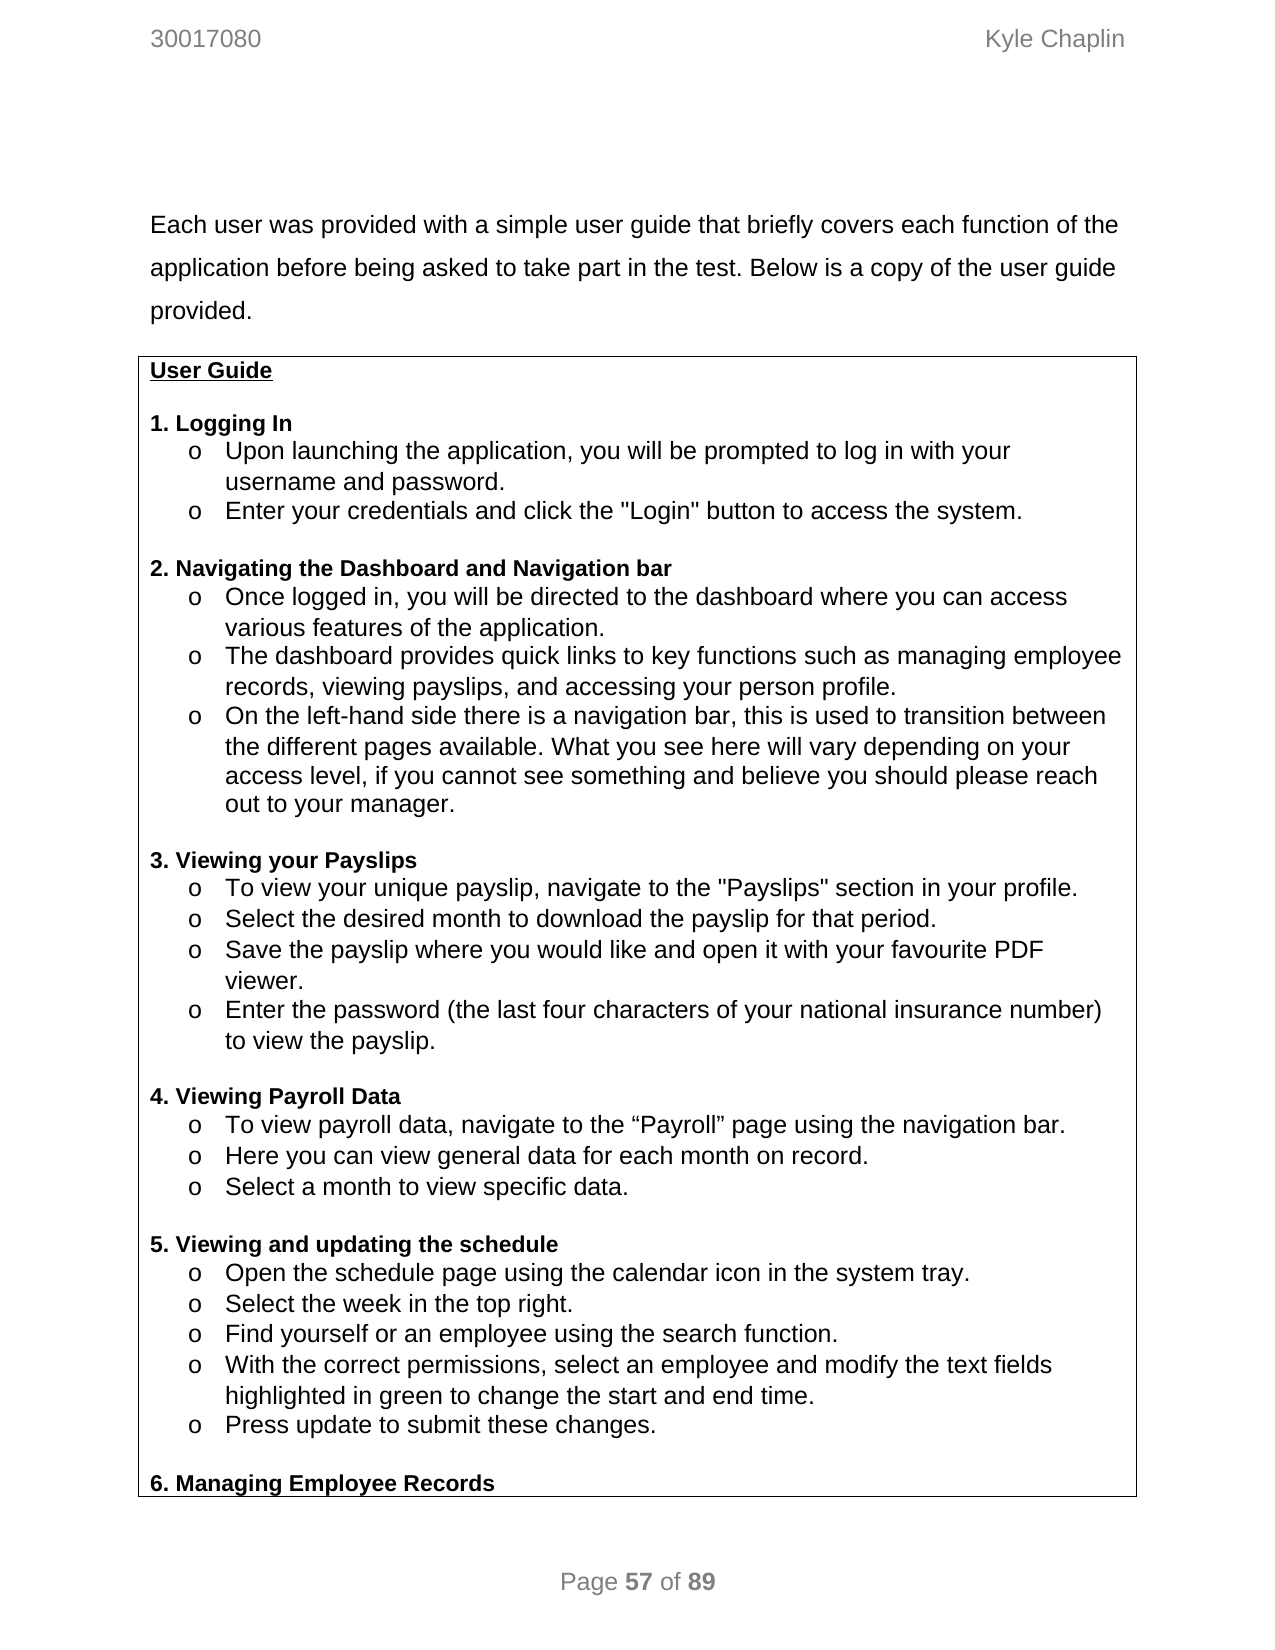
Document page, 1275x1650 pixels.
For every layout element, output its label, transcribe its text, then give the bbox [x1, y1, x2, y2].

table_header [139, 357, 1136, 1496]
text Each user was provided with a simple user guide that briefly covers each function of the application before being asked to take part in the test. Below is a copy of the user guide provided. [150, 210, 1125, 325]
